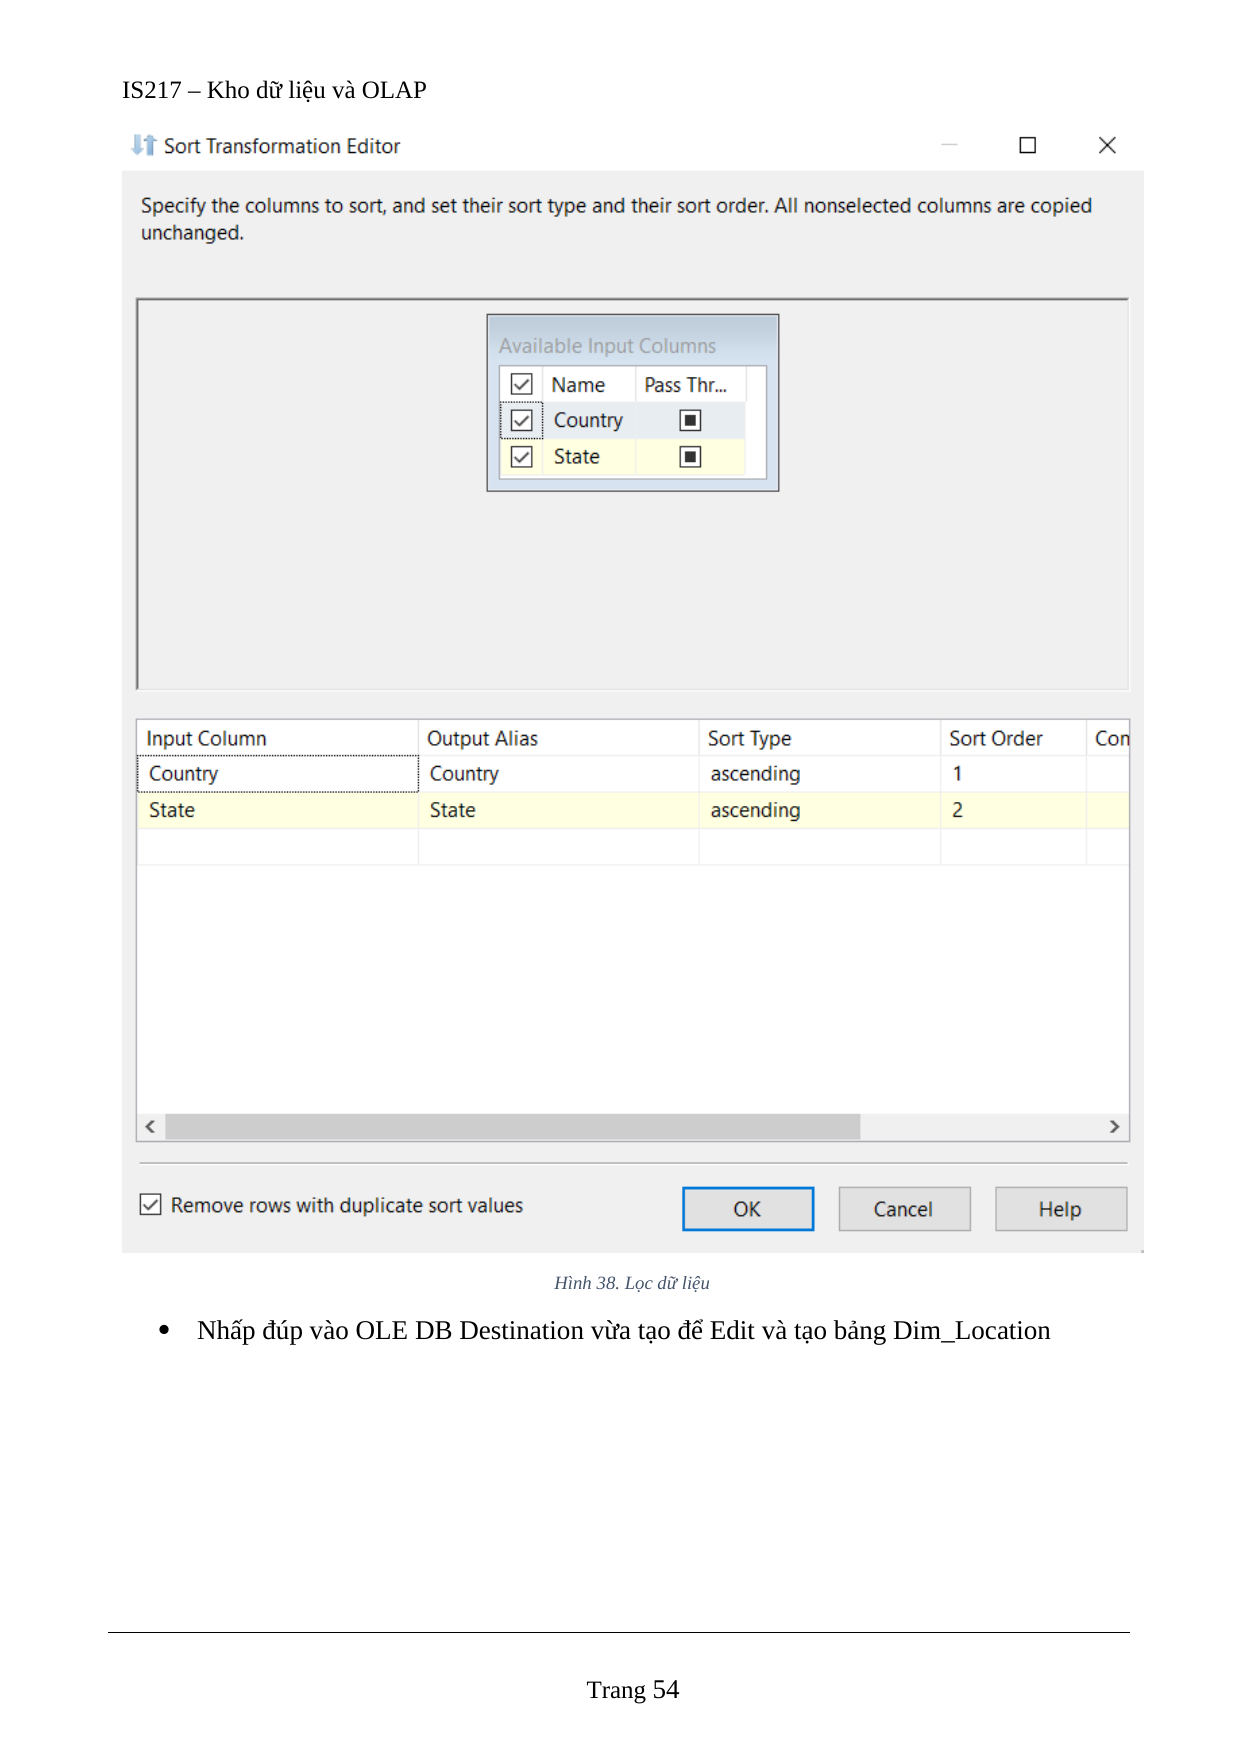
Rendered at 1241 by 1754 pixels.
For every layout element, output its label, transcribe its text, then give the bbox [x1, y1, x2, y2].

list Nhấp đúp vào OLE DB Destination vừa tạo để Edit và tạo bảng Dim_Location [159, 1314, 1144, 1345]
text Hình 38. Lọc dữ liệu [122, 1272, 1144, 1293]
picture [121, 121, 1144, 1253]
